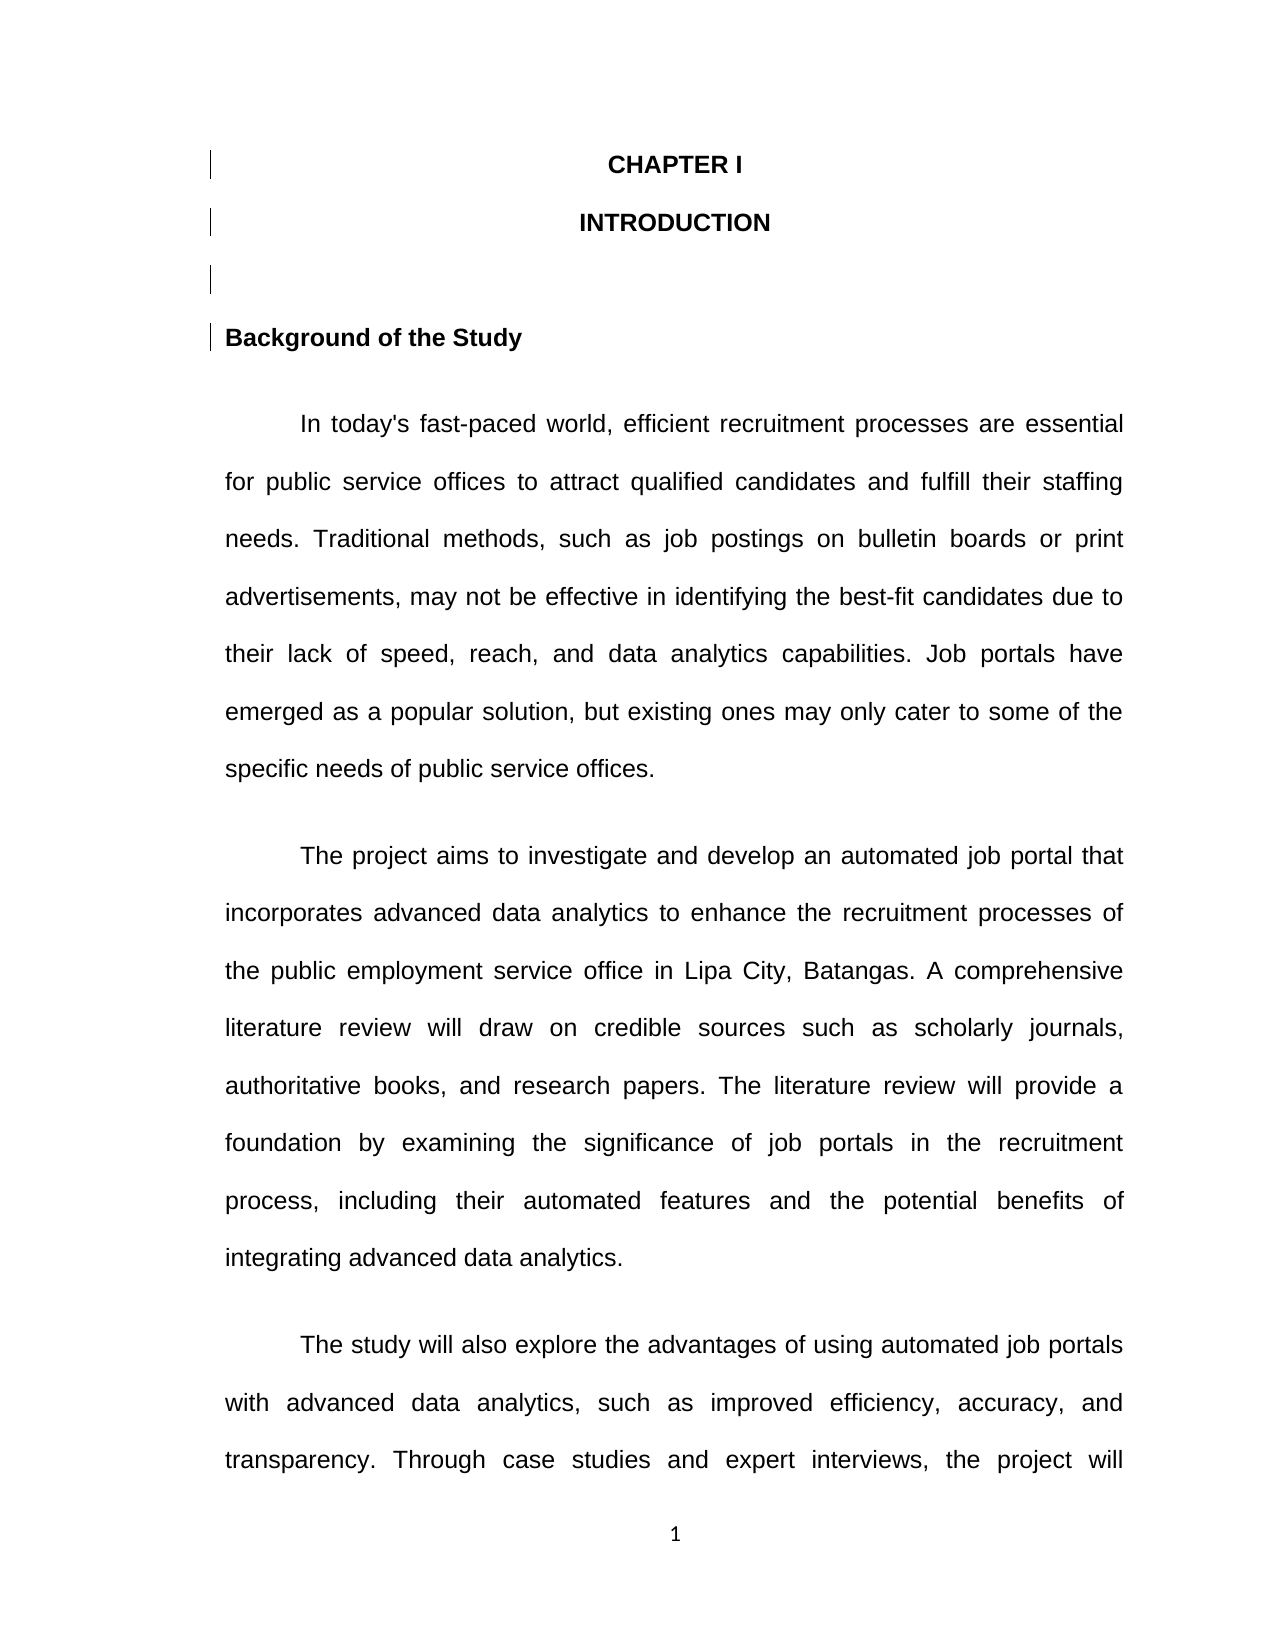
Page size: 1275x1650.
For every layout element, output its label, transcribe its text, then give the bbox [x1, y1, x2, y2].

text In today's fast-paced world, efficient recruitment processes are essential for public service offices to attract qualified candidates and fulfill their staffing needs. Traditional methods, such as job postings on bulletin boards or print advertisements, may not be effective in identifying the best-fit candidates due to their lack of speed, reach, and data analytics capabilities. Job portals have emerged as a popular solution, but existing ones may only cater to some of the specific needs of public service offices. [225, 409, 1125, 783]
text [225, 1330, 1125, 1474]
subtitle Background of the Study [225, 322, 1125, 351]
subtitle INTRODUCTION [225, 207, 1125, 236]
text The project aims to investigate and develop an automated job portal that incorporates advanced data analytics to enhance the recruitment processes of the public employment service office in Lipa City, Batangas. A comprehensive literature review will draw on credible sources such as scholarly journals, authoritative books, and research papers. The literature review will provide a foundation by examining the significance of job portals in the recruitment process, including their automated features and the potential benefits of integrating advanced data analytics. [225, 841, 1125, 1272]
text CHAPTER I [225, 150, 1125, 179]
